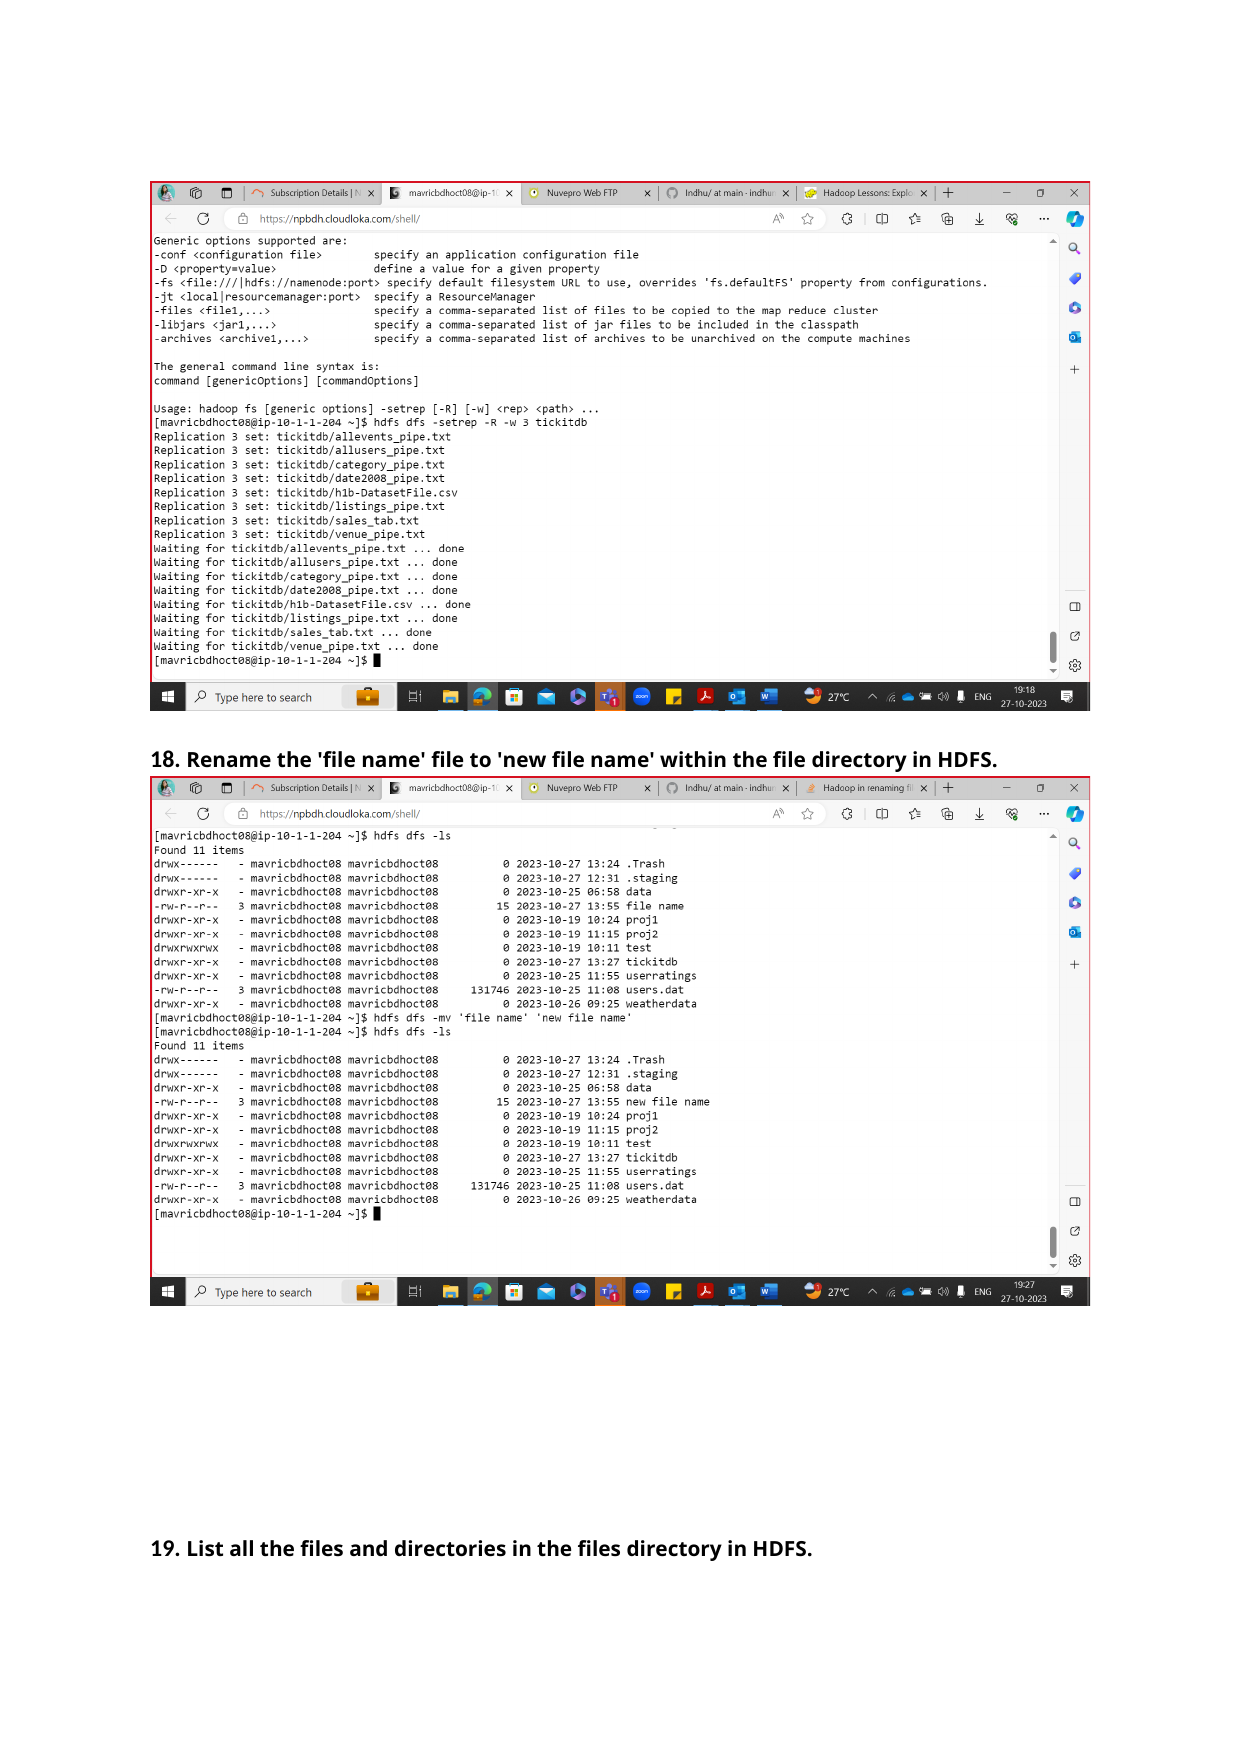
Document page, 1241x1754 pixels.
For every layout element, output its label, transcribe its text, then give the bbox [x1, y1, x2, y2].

text 18. Rename the 'file name' file to 'new file name' within the file directory in HDFS. [150, 744, 1090, 774]
picture [150, 776, 1091, 1306]
picture [150, 181, 1091, 711]
text 19. List all the files and directories in the files directory in HDFS. [150, 1533, 1090, 1562]
